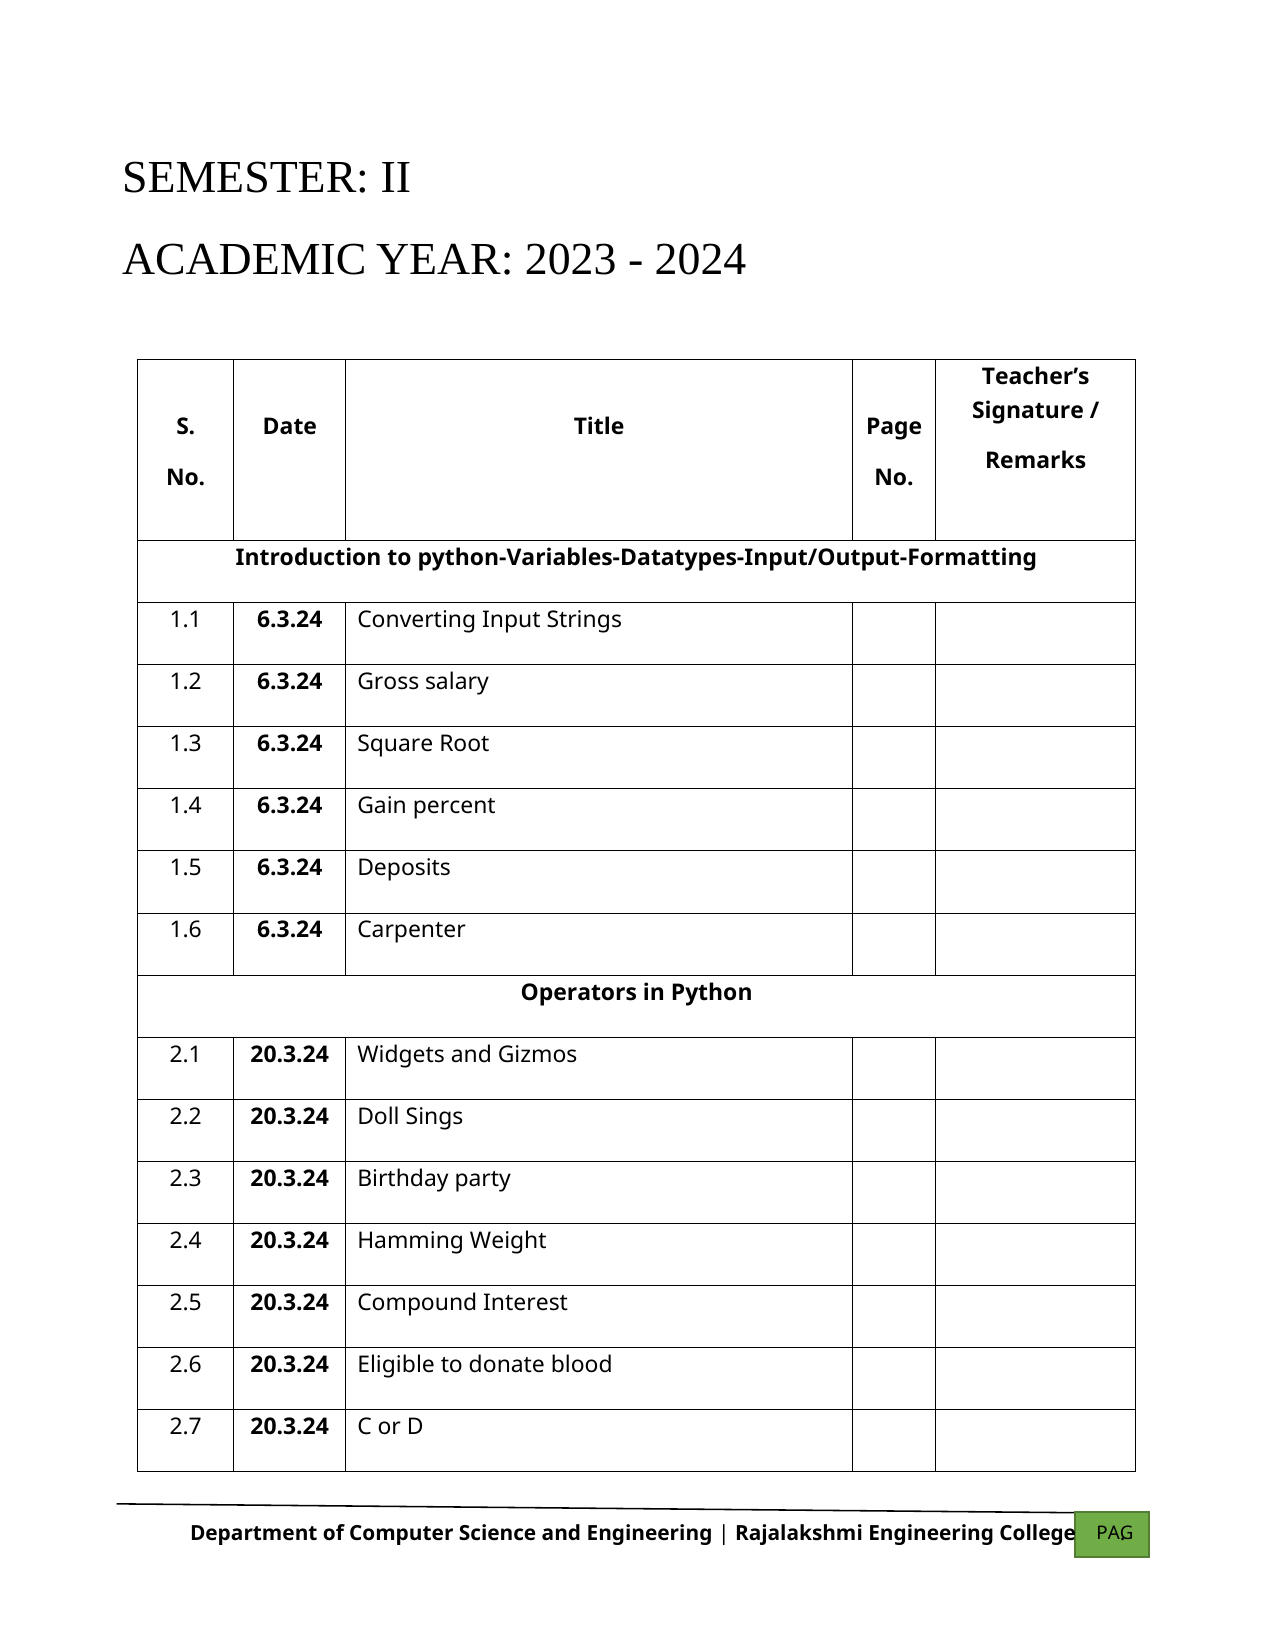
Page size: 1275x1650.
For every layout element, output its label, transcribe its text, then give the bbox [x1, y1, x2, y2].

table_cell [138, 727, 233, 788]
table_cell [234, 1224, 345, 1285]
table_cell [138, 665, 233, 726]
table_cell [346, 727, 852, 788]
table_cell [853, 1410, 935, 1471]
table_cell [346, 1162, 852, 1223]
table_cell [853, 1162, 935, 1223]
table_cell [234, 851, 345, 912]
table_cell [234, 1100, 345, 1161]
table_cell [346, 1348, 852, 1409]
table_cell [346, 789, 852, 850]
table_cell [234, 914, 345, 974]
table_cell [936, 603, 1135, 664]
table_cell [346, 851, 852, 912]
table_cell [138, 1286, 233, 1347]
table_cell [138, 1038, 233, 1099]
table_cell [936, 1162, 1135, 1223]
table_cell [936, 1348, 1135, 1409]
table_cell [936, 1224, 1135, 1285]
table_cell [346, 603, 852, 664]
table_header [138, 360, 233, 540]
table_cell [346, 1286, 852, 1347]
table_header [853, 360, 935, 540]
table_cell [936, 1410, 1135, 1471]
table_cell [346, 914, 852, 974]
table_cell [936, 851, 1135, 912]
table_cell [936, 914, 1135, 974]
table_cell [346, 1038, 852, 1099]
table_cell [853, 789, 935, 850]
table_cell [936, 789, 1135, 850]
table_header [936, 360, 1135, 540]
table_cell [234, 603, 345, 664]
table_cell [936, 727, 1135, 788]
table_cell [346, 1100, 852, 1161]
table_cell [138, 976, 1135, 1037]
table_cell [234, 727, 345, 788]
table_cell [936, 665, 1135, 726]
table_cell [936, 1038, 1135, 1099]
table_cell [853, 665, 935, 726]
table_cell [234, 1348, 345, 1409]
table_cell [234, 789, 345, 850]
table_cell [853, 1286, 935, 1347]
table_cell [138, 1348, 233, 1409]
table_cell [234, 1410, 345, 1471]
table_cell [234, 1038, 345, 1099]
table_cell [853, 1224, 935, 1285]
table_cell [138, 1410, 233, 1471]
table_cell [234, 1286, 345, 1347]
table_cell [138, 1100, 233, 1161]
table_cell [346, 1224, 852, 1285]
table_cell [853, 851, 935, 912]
subtitle SEMESTER: II [122, 150, 1125, 203]
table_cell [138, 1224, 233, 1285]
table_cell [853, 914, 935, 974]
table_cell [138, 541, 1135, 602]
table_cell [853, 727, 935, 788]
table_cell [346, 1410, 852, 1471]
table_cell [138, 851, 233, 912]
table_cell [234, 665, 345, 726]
subtitle ACADEMIC YEAR: 2023 - 2024 [122, 232, 1125, 284]
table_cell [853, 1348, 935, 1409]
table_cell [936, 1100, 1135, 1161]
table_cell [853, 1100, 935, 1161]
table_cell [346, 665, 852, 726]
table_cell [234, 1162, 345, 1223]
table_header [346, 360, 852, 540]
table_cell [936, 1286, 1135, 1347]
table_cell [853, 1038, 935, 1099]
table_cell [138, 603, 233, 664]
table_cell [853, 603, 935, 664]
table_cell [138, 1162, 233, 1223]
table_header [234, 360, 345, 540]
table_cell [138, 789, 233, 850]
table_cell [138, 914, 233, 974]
